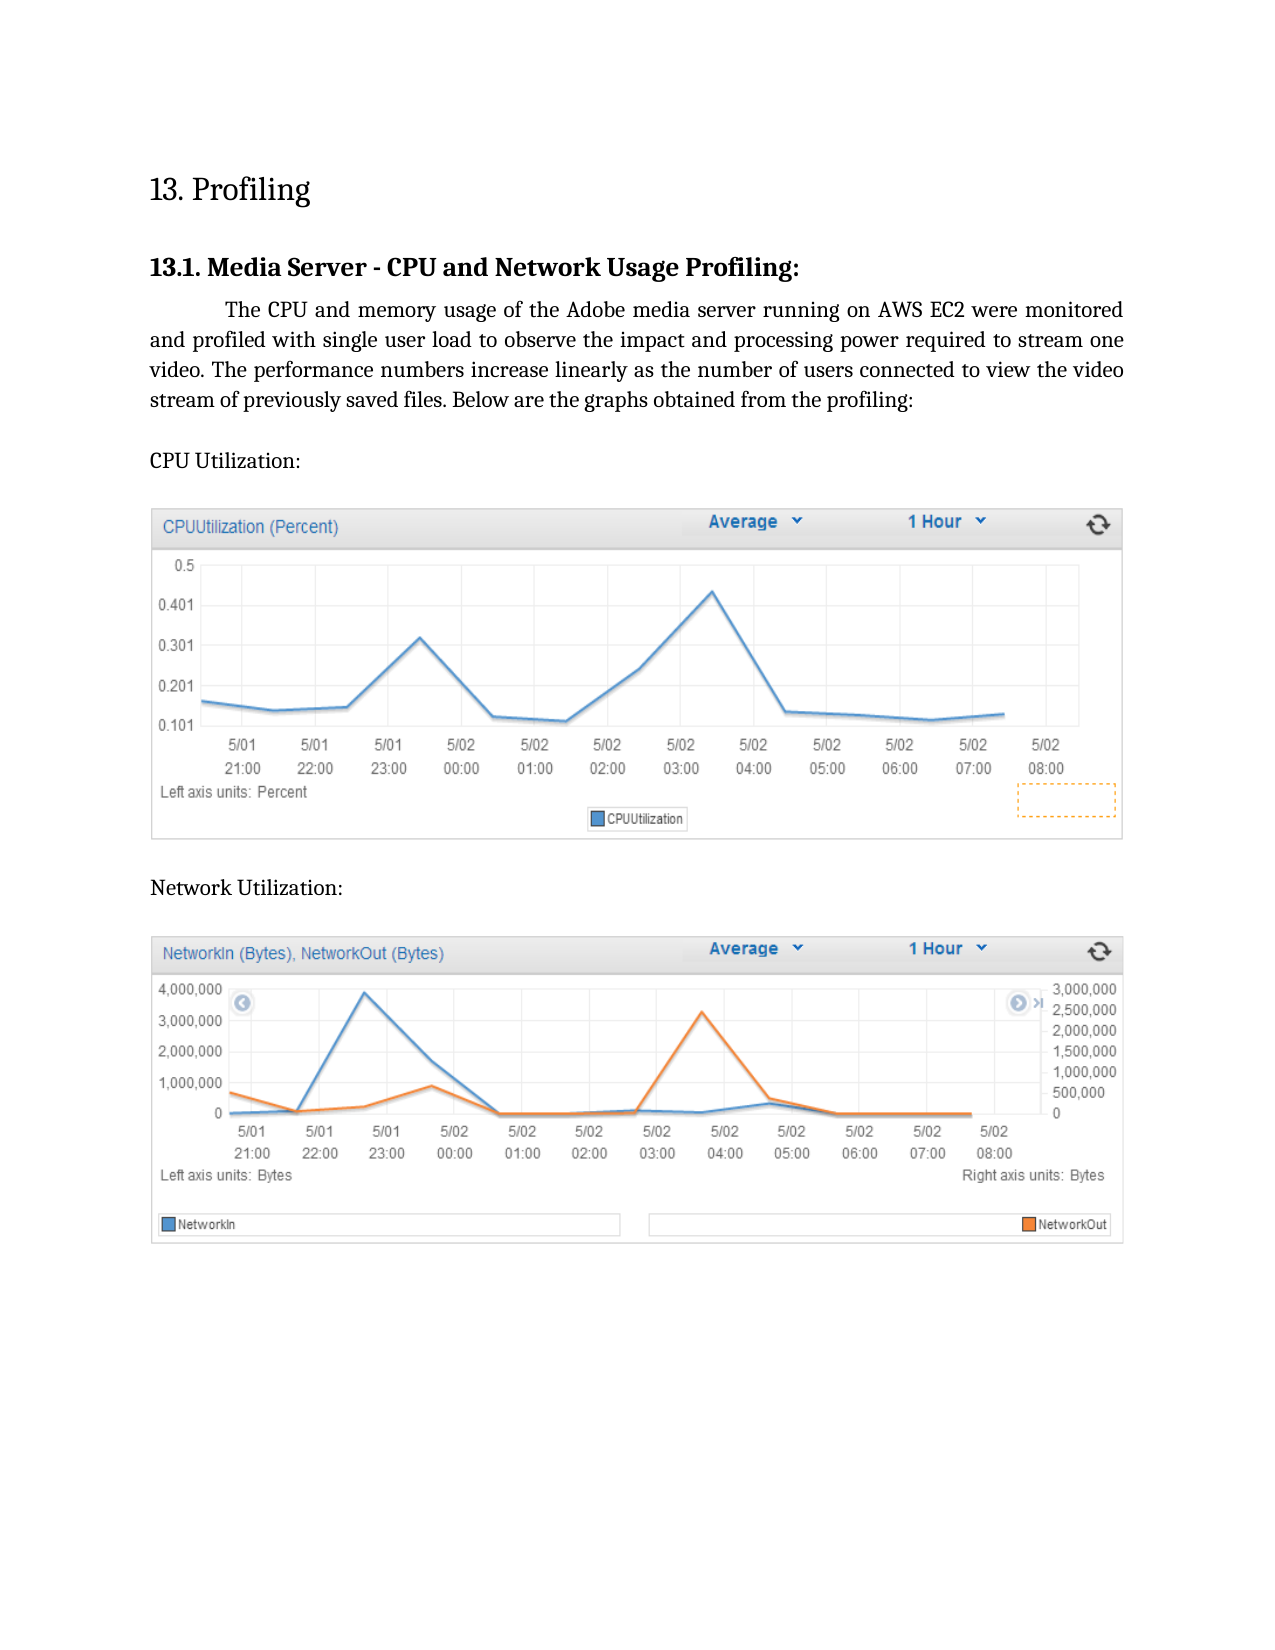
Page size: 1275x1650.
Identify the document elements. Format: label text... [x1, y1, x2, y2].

text Network Utilization: [150, 875, 1125, 901]
subtitle 13.1. Media Server - CPU and Network Usage Profiling: [150, 252, 1125, 283]
subtitle 13. Profiling [150, 171, 1125, 209]
text CPU Utilization: [150, 447, 1125, 474]
picture [150, 507, 1124, 841]
picture [150, 935, 1124, 1245]
text The CPU and memory usage of the Adobe media server running on AWS EC2 were monitored and profiled with single user load to observe the impact and processing power required to stream one video. The performance numbers increase linearly as the number of users connected to view the video stream of previously saved files. Below are the graphs obtained from the profiling: [150, 296, 1125, 413]
